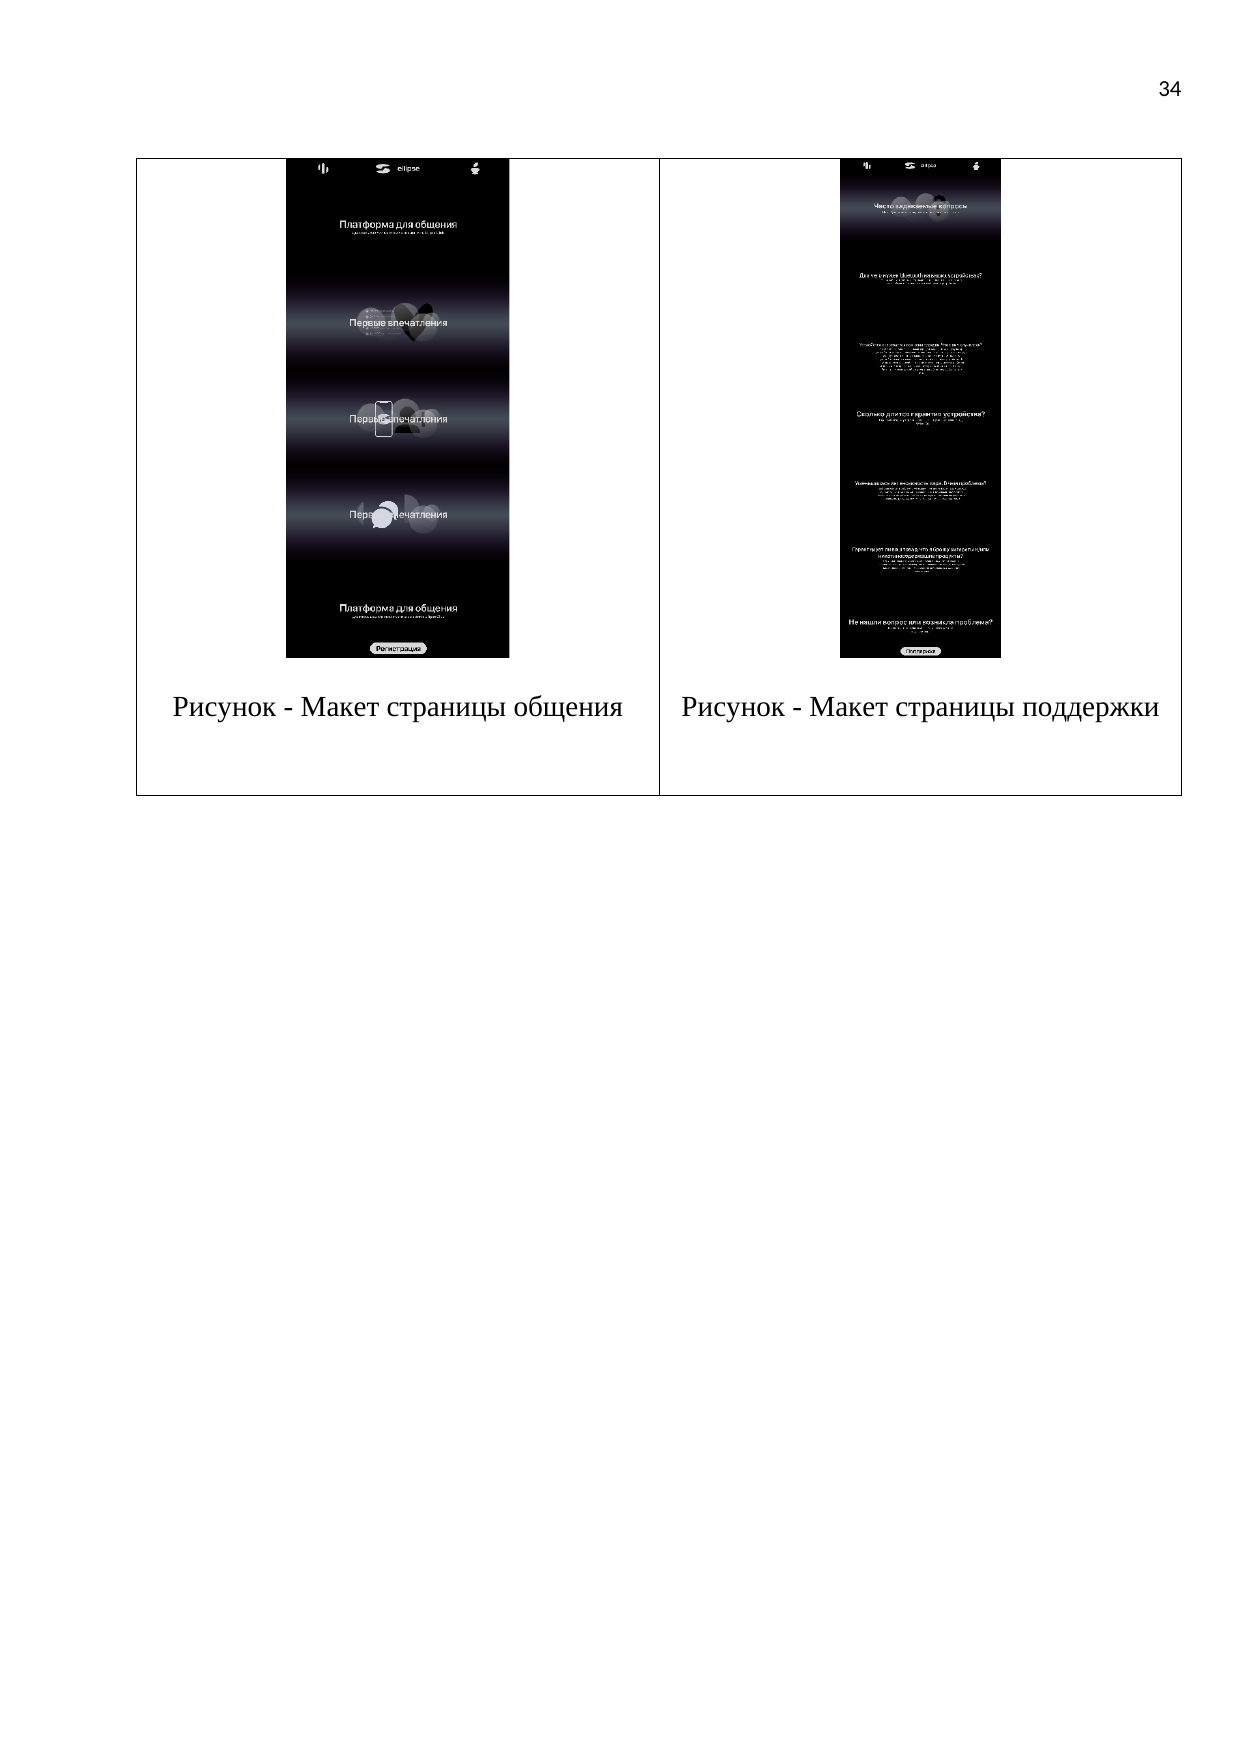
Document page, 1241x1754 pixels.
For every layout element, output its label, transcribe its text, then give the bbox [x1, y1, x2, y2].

picture [286, 158, 510, 658]
picture [840, 158, 1001, 658]
table_cell Рисунок - Макет страницы общения [137, 159, 659, 795]
table_cell Рисунок - Макет страницы поддержки [660, 159, 1181, 795]
